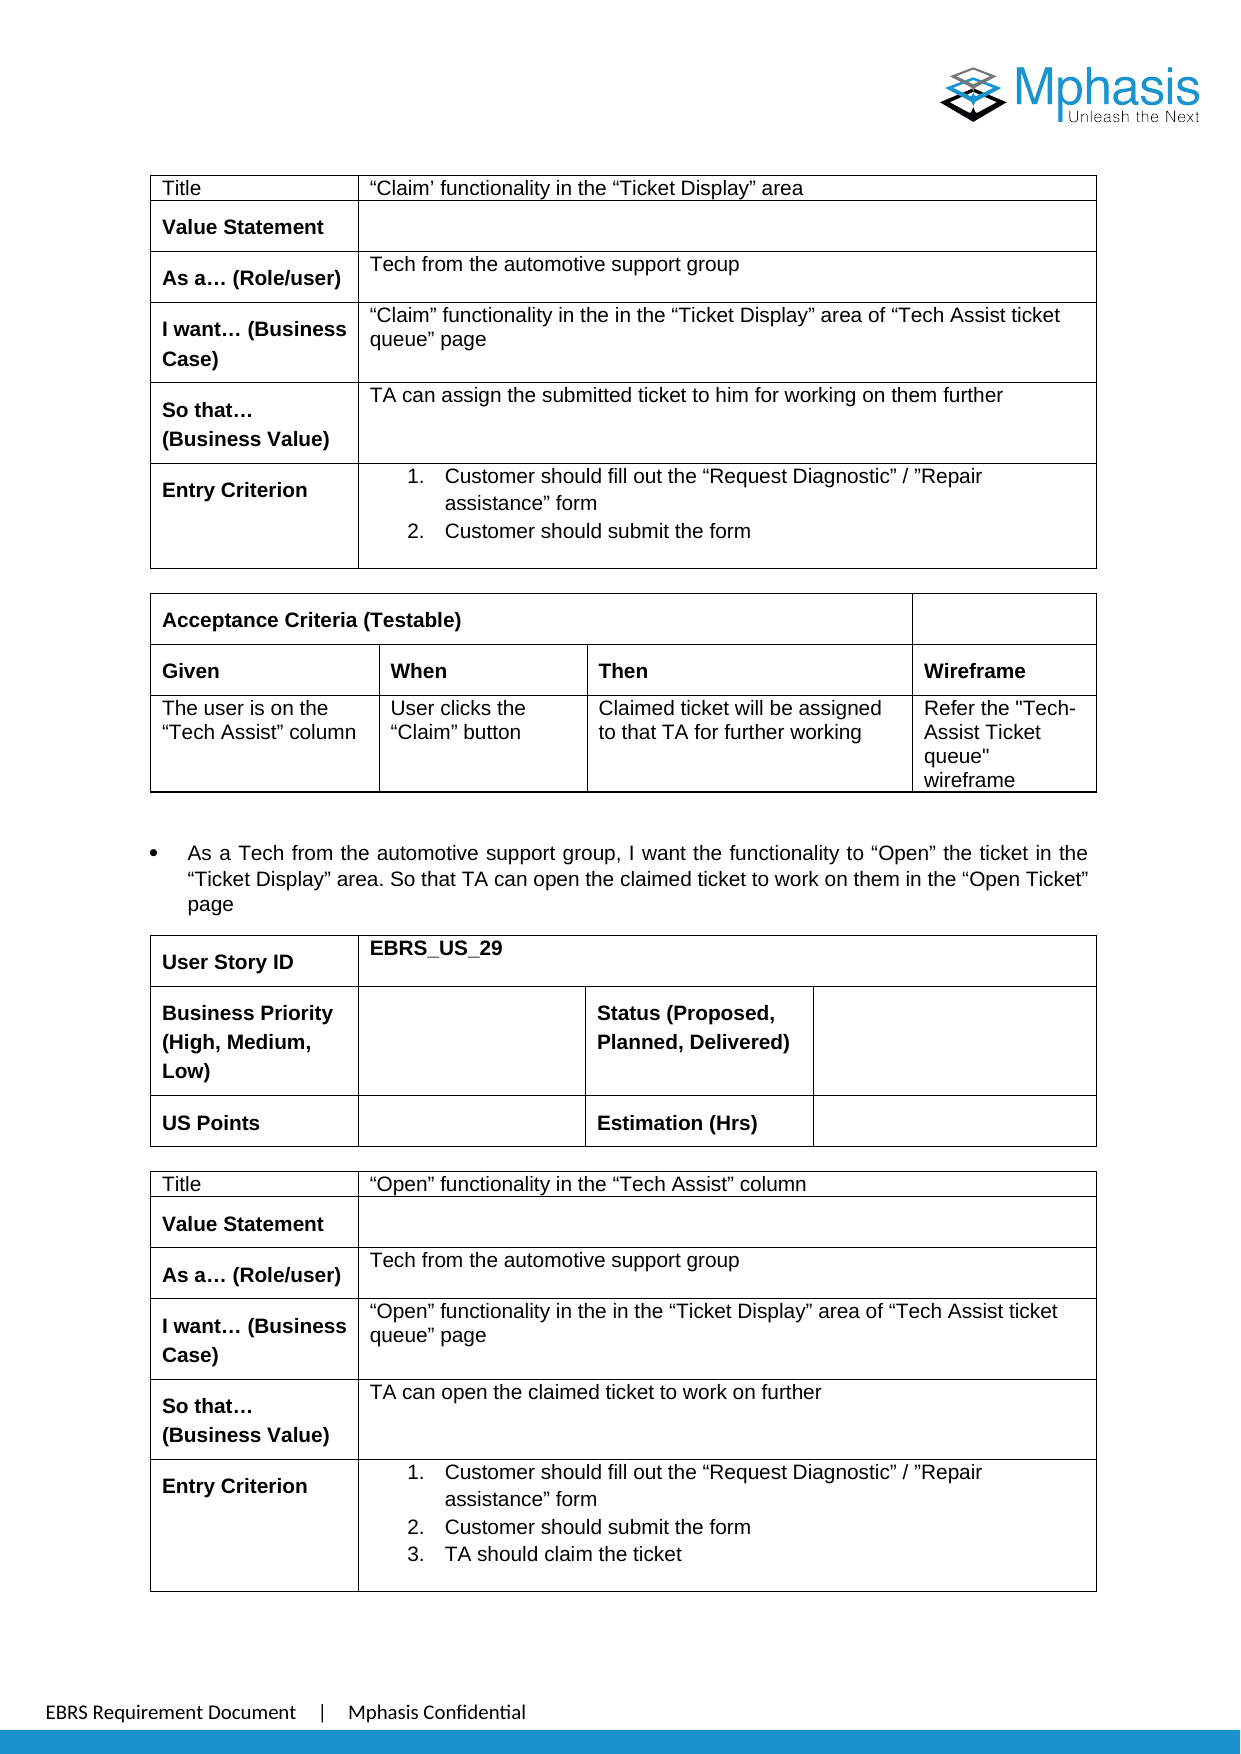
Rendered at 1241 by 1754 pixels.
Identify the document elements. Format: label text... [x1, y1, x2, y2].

table_cell When [380, 645, 587, 694]
table_cell Customer should fill out the “Request Diagnostic” / ”Repair assistance” form Customer should submit the form TA should claim the ticket [359, 1460, 1096, 1591]
table_cell As a… (Role/user) [151, 252, 358, 302]
table_cell [359, 201, 1096, 251]
table_cell Estimation (Hrs) [586, 1096, 813, 1146]
table_cell Given [151, 645, 379, 694]
table_cell “Open” functionality in the in the “Ticket Display” area of “Tech Assist ticket queue” page [359, 1299, 1096, 1378]
table_header Acceptance Criteria (Testable) [151, 594, 912, 643]
table_cell Tech from the automotive support group [359, 1248, 1096, 1298]
table_cell Value Statement [151, 201, 358, 251]
table_cell As a… (Role/user) [151, 1248, 358, 1298]
table_cell I want… (Business Case) [151, 1299, 358, 1378]
table_cell Customer should fill out the “Request Diagnostic” / ”Repair assistance” form Customer should submit the form [359, 464, 1096, 567]
table_header User Story ID [151, 936, 358, 986]
table_cell Entry Criterion [151, 1460, 358, 1591]
table_cell [814, 987, 1096, 1095]
table_cell [359, 1096, 585, 1146]
table_cell Value Statement [151, 1197, 358, 1247]
table_cell Wireframe [913, 645, 1096, 694]
table_header “Claim’ functionality in the “Ticket Display” area [359, 176, 1096, 200]
table_cell TA can assign the submitted ticket to him for working on them further [359, 383, 1096, 462]
table_header EBRS_US_29 [359, 936, 1096, 986]
table_cell User clicks the “Claim” button [380, 696, 587, 791]
table_cell So that… (Business Value) [151, 383, 358, 462]
table_cell Status (Proposed, Planned, Delivered) [586, 987, 813, 1095]
table_cell Then [588, 645, 912, 694]
table_cell TA can open the claimed ticket to work on further [359, 1380, 1096, 1459]
table_cell [814, 1096, 1096, 1146]
table_cell The user is on the “Tech Assist” column [151, 696, 379, 791]
table_cell Business Priority (High, Medium, Low) [151, 987, 358, 1095]
list As a Tech from the automotive support group, I want the functionality to “Open” the ticket in the “Ticket Display” area. So that TA can open the claimed ticket to work on them in the “Open Ticket” page [150, 840, 1090, 916]
table_cell Entry Criterion [151, 464, 358, 567]
table_header [913, 594, 1096, 643]
table_cell So that… (Business Value) [151, 1380, 358, 1459]
table_cell Tech from the automotive support group [359, 252, 1096, 302]
table_header Title [151, 176, 358, 200]
picture [926, 51, 1213, 139]
table_cell US Points [151, 1096, 358, 1146]
table_header Title [151, 1172, 358, 1196]
table_cell Claimed ticket will be assigned to that TA for further working [588, 696, 912, 791]
table_cell [359, 1197, 1096, 1247]
table_cell “Claim” functionality in the in the “Ticket Display” area of “Tech Assist ticket queue” page [359, 303, 1096, 382]
table_header “Open” functionality in the “Tech Assist” column [359, 1172, 1096, 1196]
table_cell I want… (Business Case) [151, 303, 358, 382]
table_cell Refer the "Tech-Assist Ticket queue" wireframe [913, 696, 1096, 791]
table_cell [359, 987, 585, 1095]
